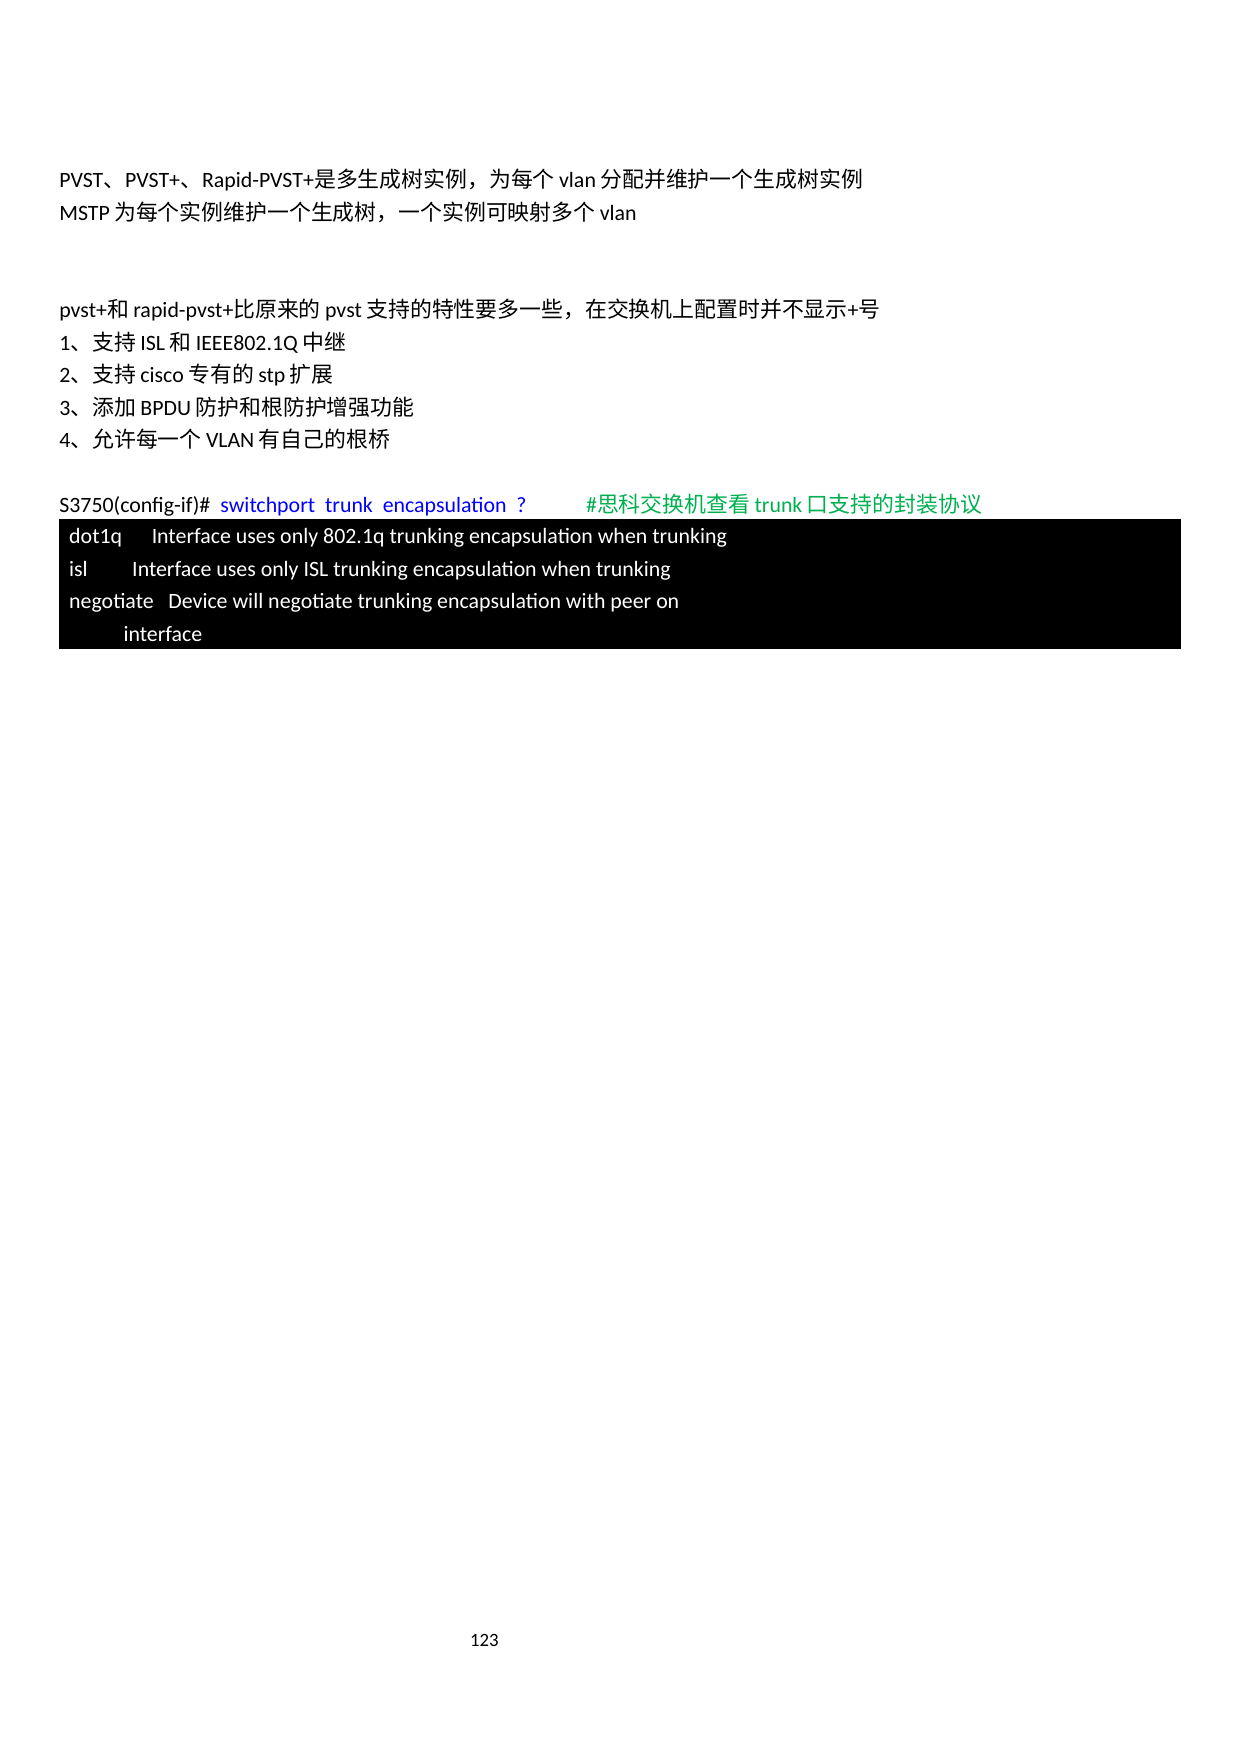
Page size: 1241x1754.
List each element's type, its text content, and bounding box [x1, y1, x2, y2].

text 1、支持ISL和IEEE802.1Q中继 [59, 324, 1181, 357]
text 4、允许每一个VLAN有自己的根桥 [59, 422, 1181, 454]
text S3750(config-if)# switchport trunk encapsulation ? #思科交换机查看trunk口支持的封装协议 [59, 487, 1181, 519]
text 3、添加BPDU防护和根防护增强功能 [59, 389, 1181, 422]
text dot1q Interface uses only 802.1q trunking encapsulation when trunking [59, 519, 1181, 552]
text isl Interface uses only ISL trunking encapsulation when trunking [59, 552, 1181, 584]
text interface [59, 617, 1181, 649]
text PVST、PVST+、Rapid-PVST+是多生成树实例，为每个vlan分配并维护一个生成树实例 [59, 162, 1181, 194]
text MSTP为每个实例维护一个生成树，一个实例可映射多个vlan [59, 194, 1181, 227]
text negotiate Device will negotiate trunking encapsulation with peer on [59, 584, 1181, 617]
text pvst+和rapid-pvst+比原来的pvst支持的特性要多一些，在交换机上配置时并不显示+号 [59, 292, 1181, 324]
text 2、支持cisco专有的stp扩展 [59, 357, 1181, 389]
